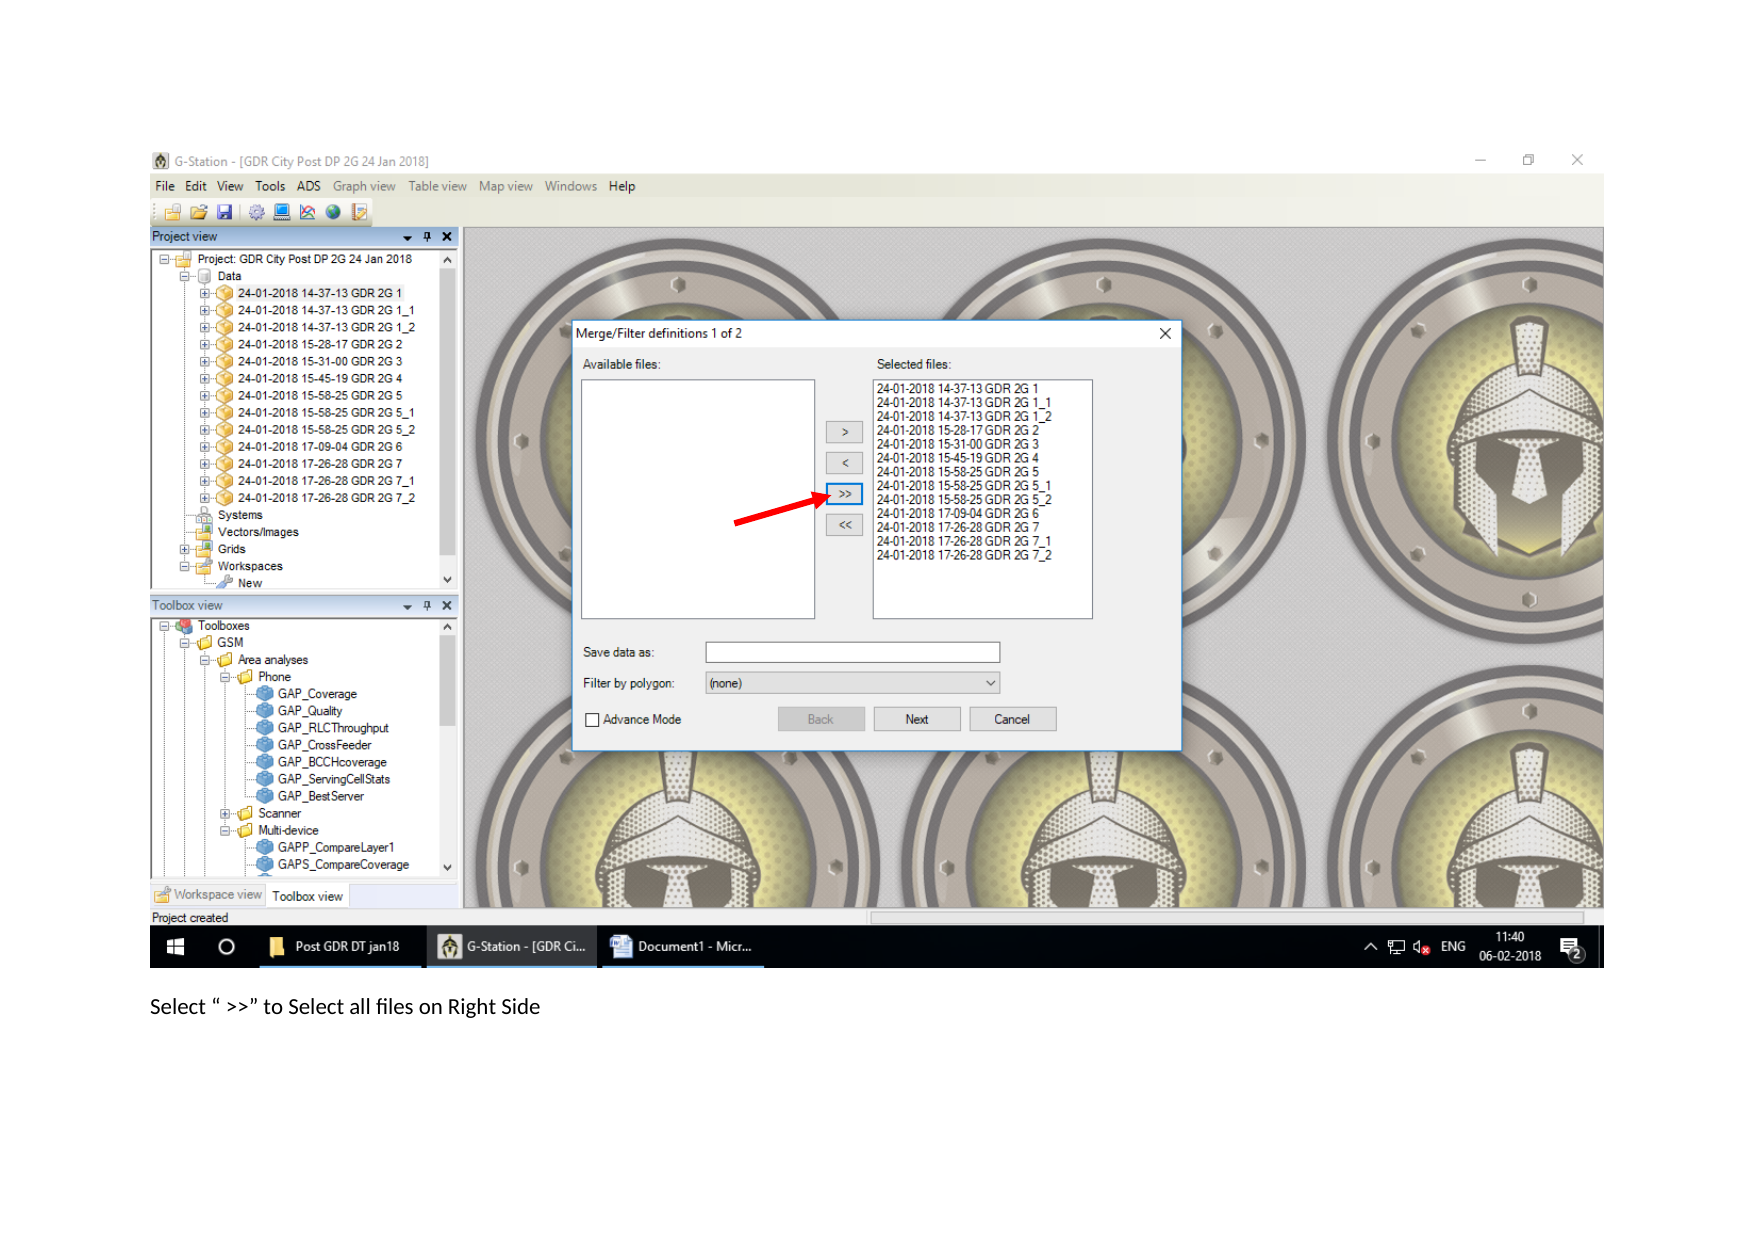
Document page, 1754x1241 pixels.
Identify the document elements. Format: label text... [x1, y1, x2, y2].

picture [150, 150, 1604, 968]
text Select “ >>” to Select all files on Right Side [150, 992, 1604, 1020]
